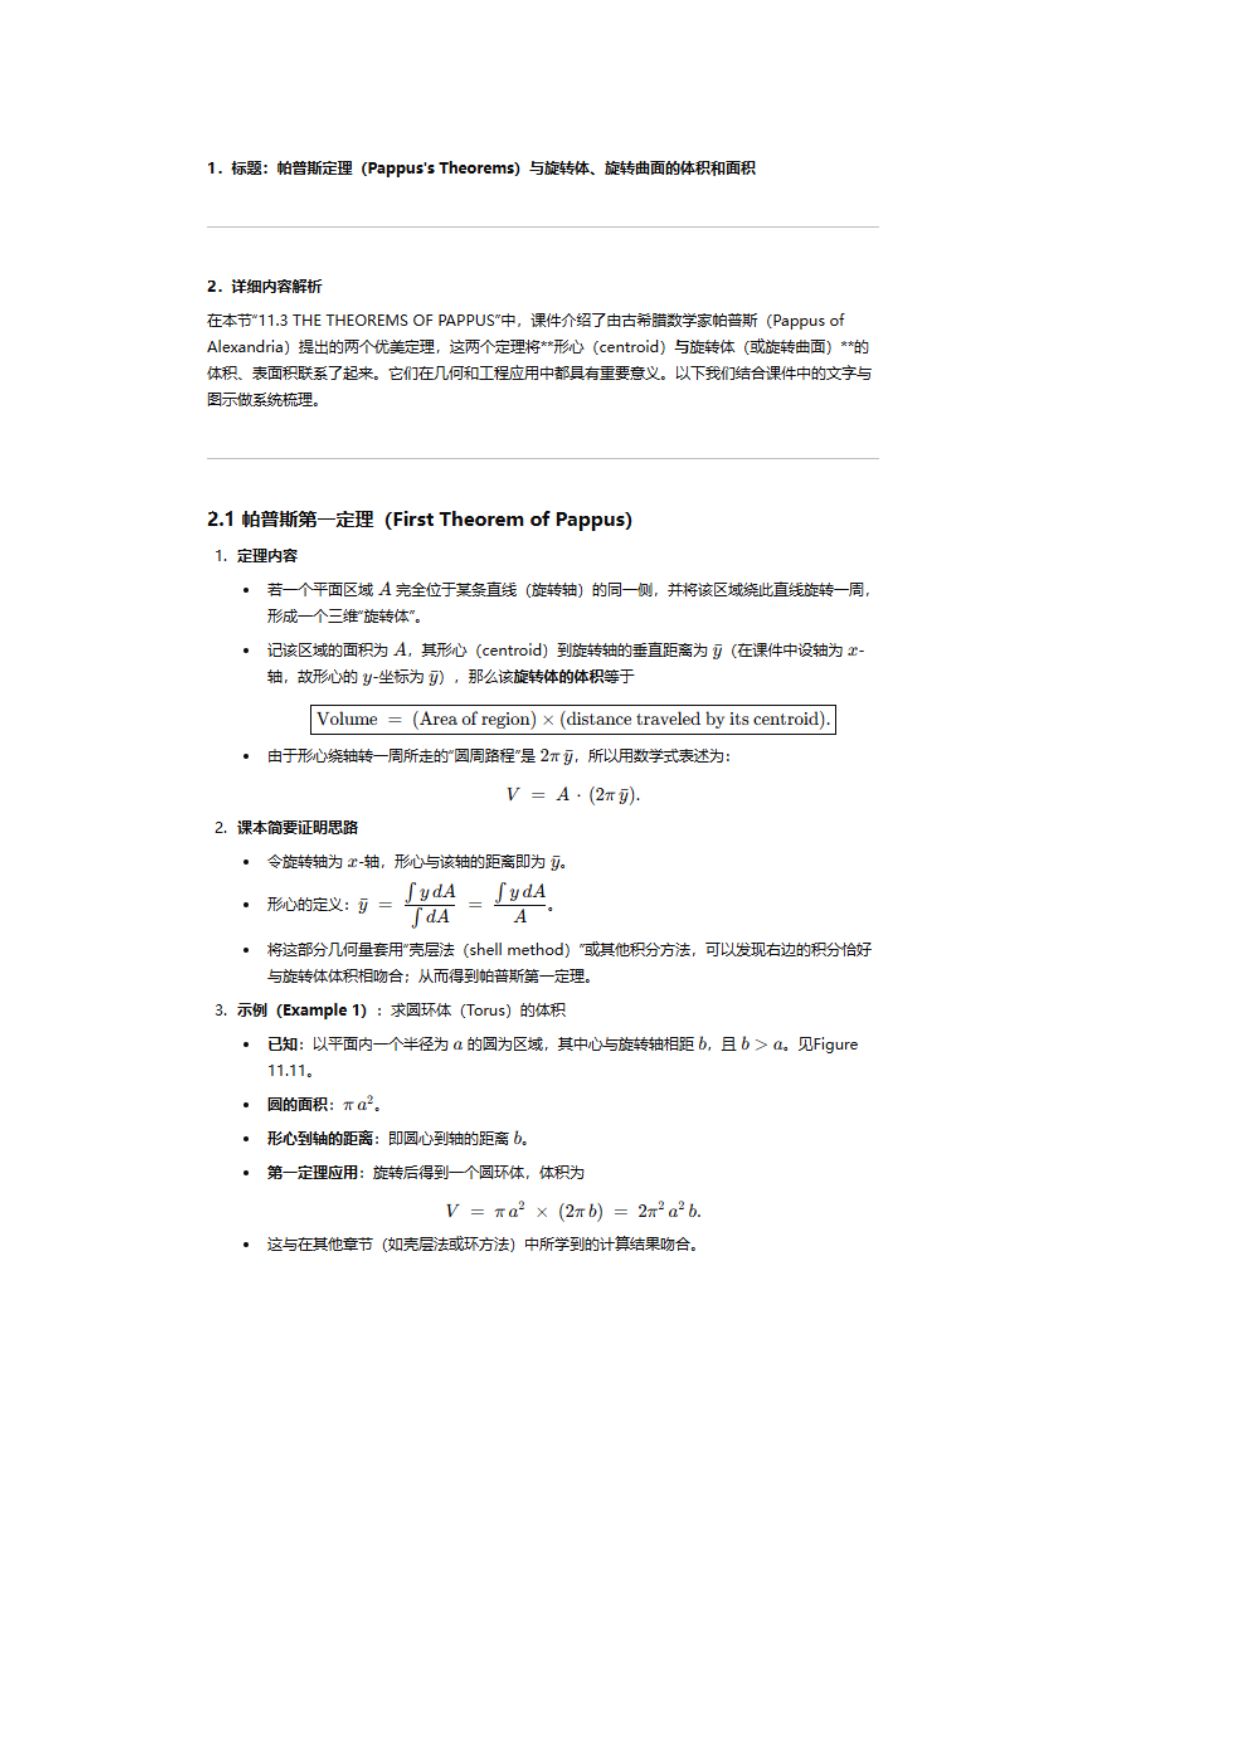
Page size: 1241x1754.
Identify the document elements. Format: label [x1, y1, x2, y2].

picture [187, 152, 1053, 1280]
